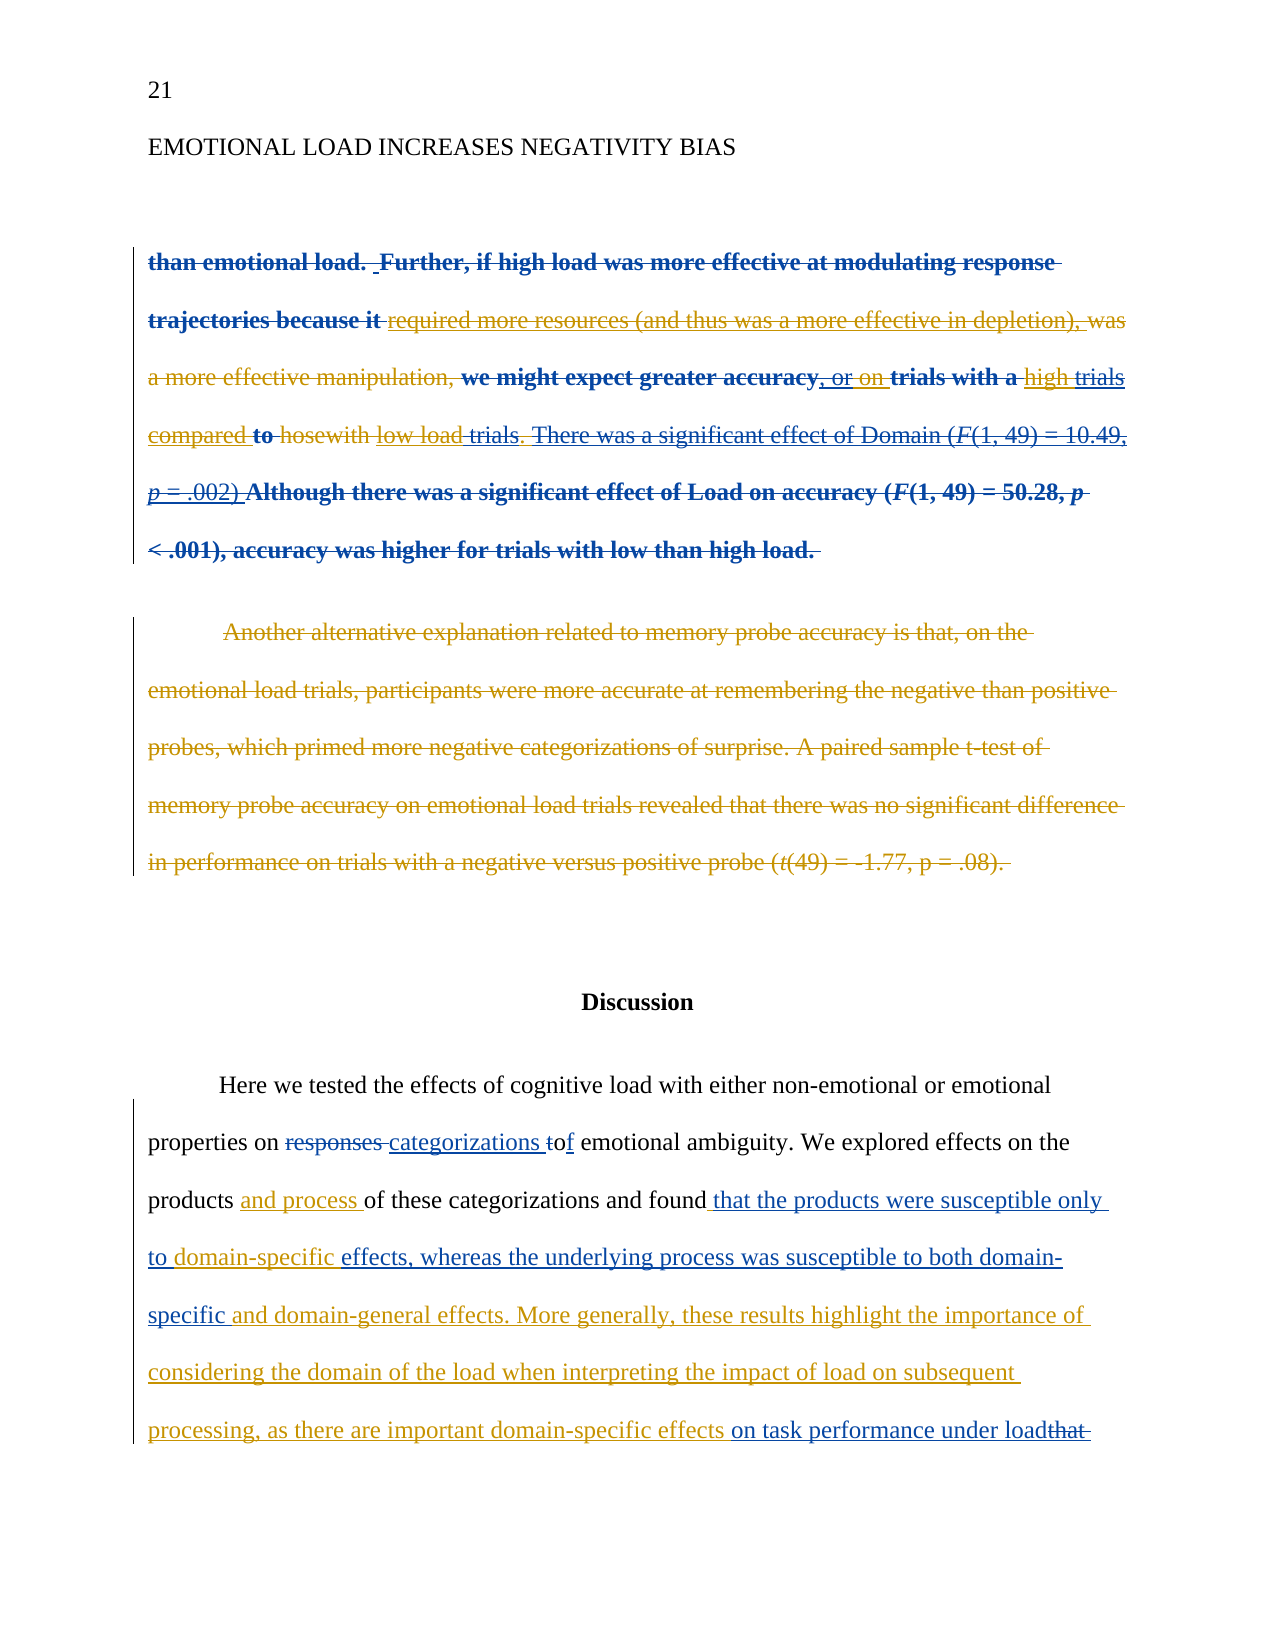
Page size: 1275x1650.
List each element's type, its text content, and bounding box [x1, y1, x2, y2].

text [148, 1070, 1127, 1444]
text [148, 247, 1127, 436]
text Discussion [148, 930, 1127, 1016]
